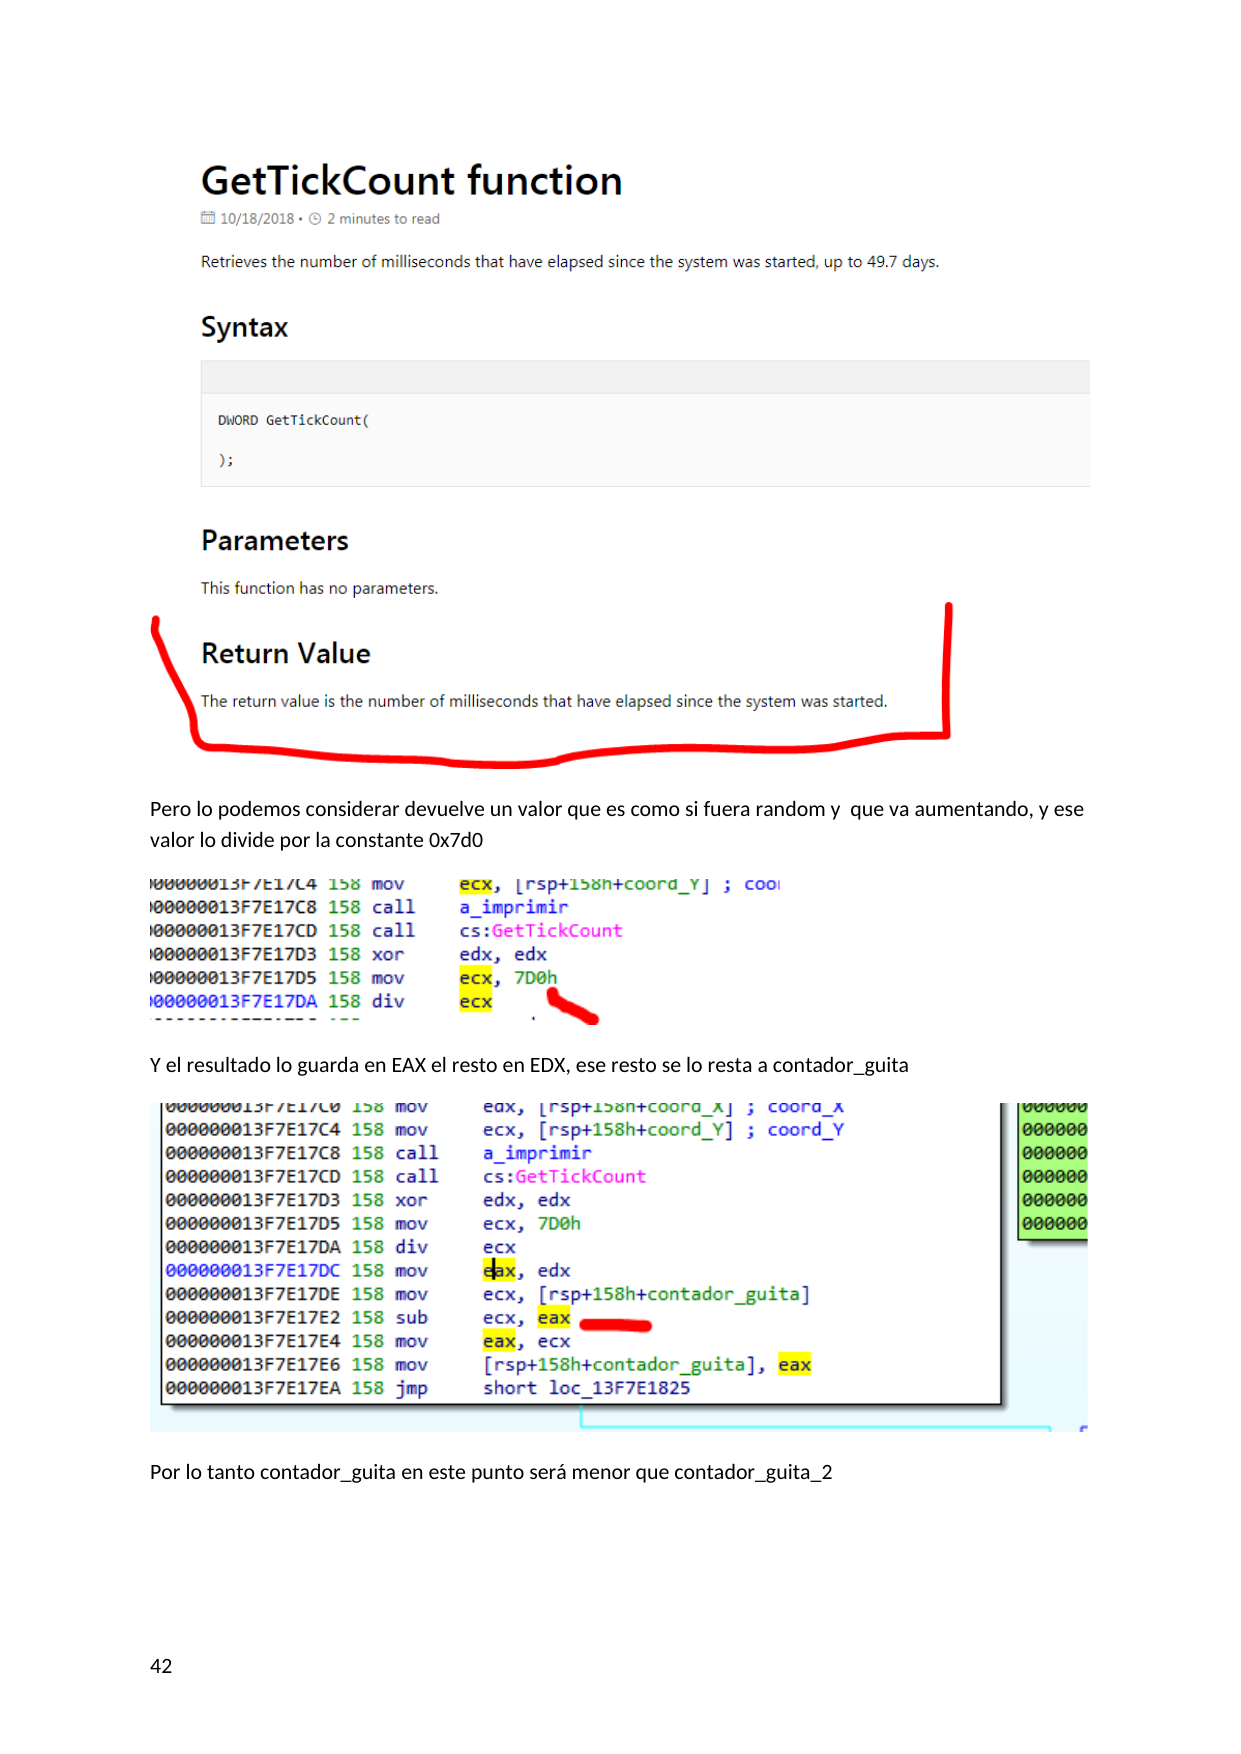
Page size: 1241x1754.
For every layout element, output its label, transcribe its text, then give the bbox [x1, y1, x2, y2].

picture [150, 1103, 1088, 1432]
picture [150, 150, 1091, 769]
text Y el resultado lo guarda en EAX el resto en EDX, ese resto se lo resta a contador_guita [150, 1051, 1090, 1078]
text Por lo tanto contador_guita en este punto será menor que contador_guita_2 [150, 1458, 1090, 1485]
text Pero lo podemos considerar devuelve un valor que es como si fuera random y que va aumentando, y ese valor lo divide por la constante 0x7d0 [150, 795, 1090, 853]
picture [150, 879, 780, 1025]
